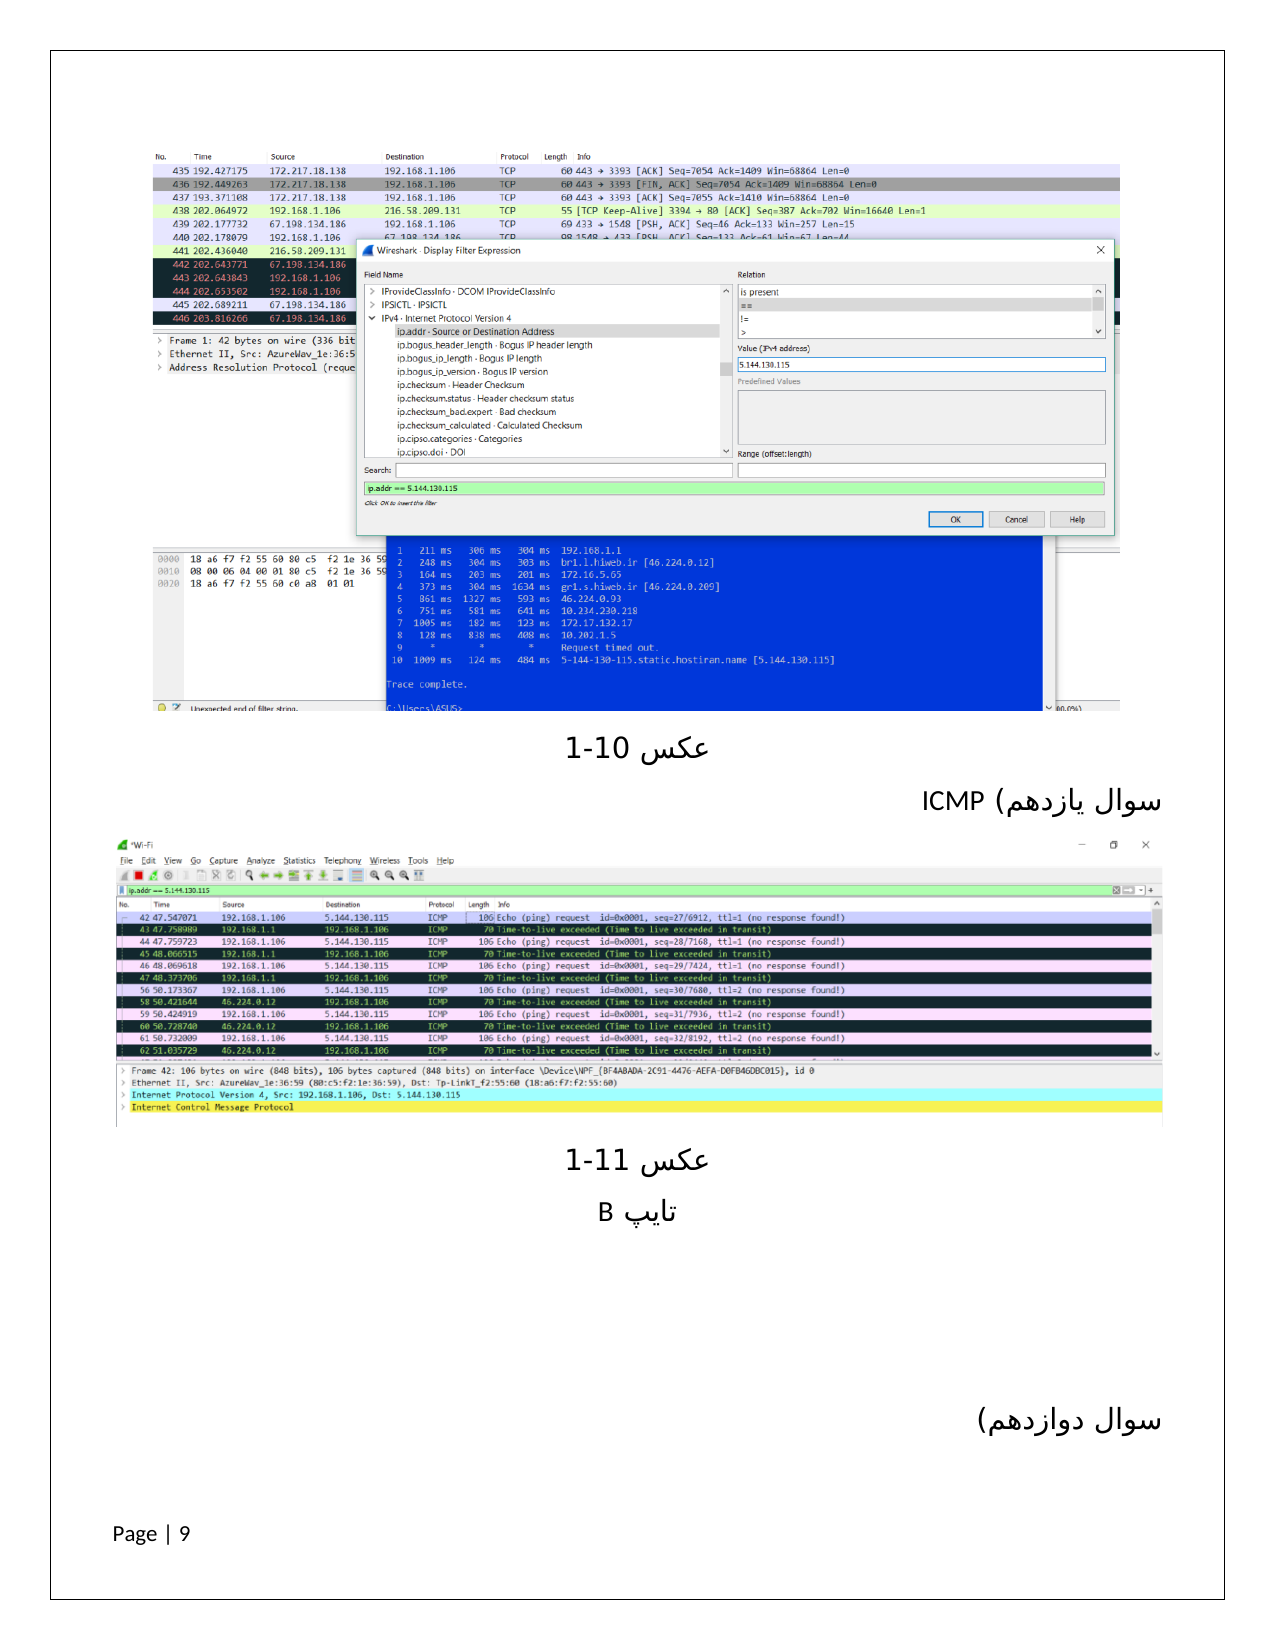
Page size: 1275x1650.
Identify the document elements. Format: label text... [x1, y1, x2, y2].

text عکس 11-1 [112, 1143, 1162, 1177]
text تایپ B [112, 1193, 1162, 1229]
picture [112, 834, 1163, 1127]
text سوال یازدهم) ICMP [112, 782, 1162, 818]
text سوال دوازدهم) [112, 1403, 1162, 1437]
text عکس 10-1 [112, 732, 1162, 766]
picture [152, 150, 1122, 715]
